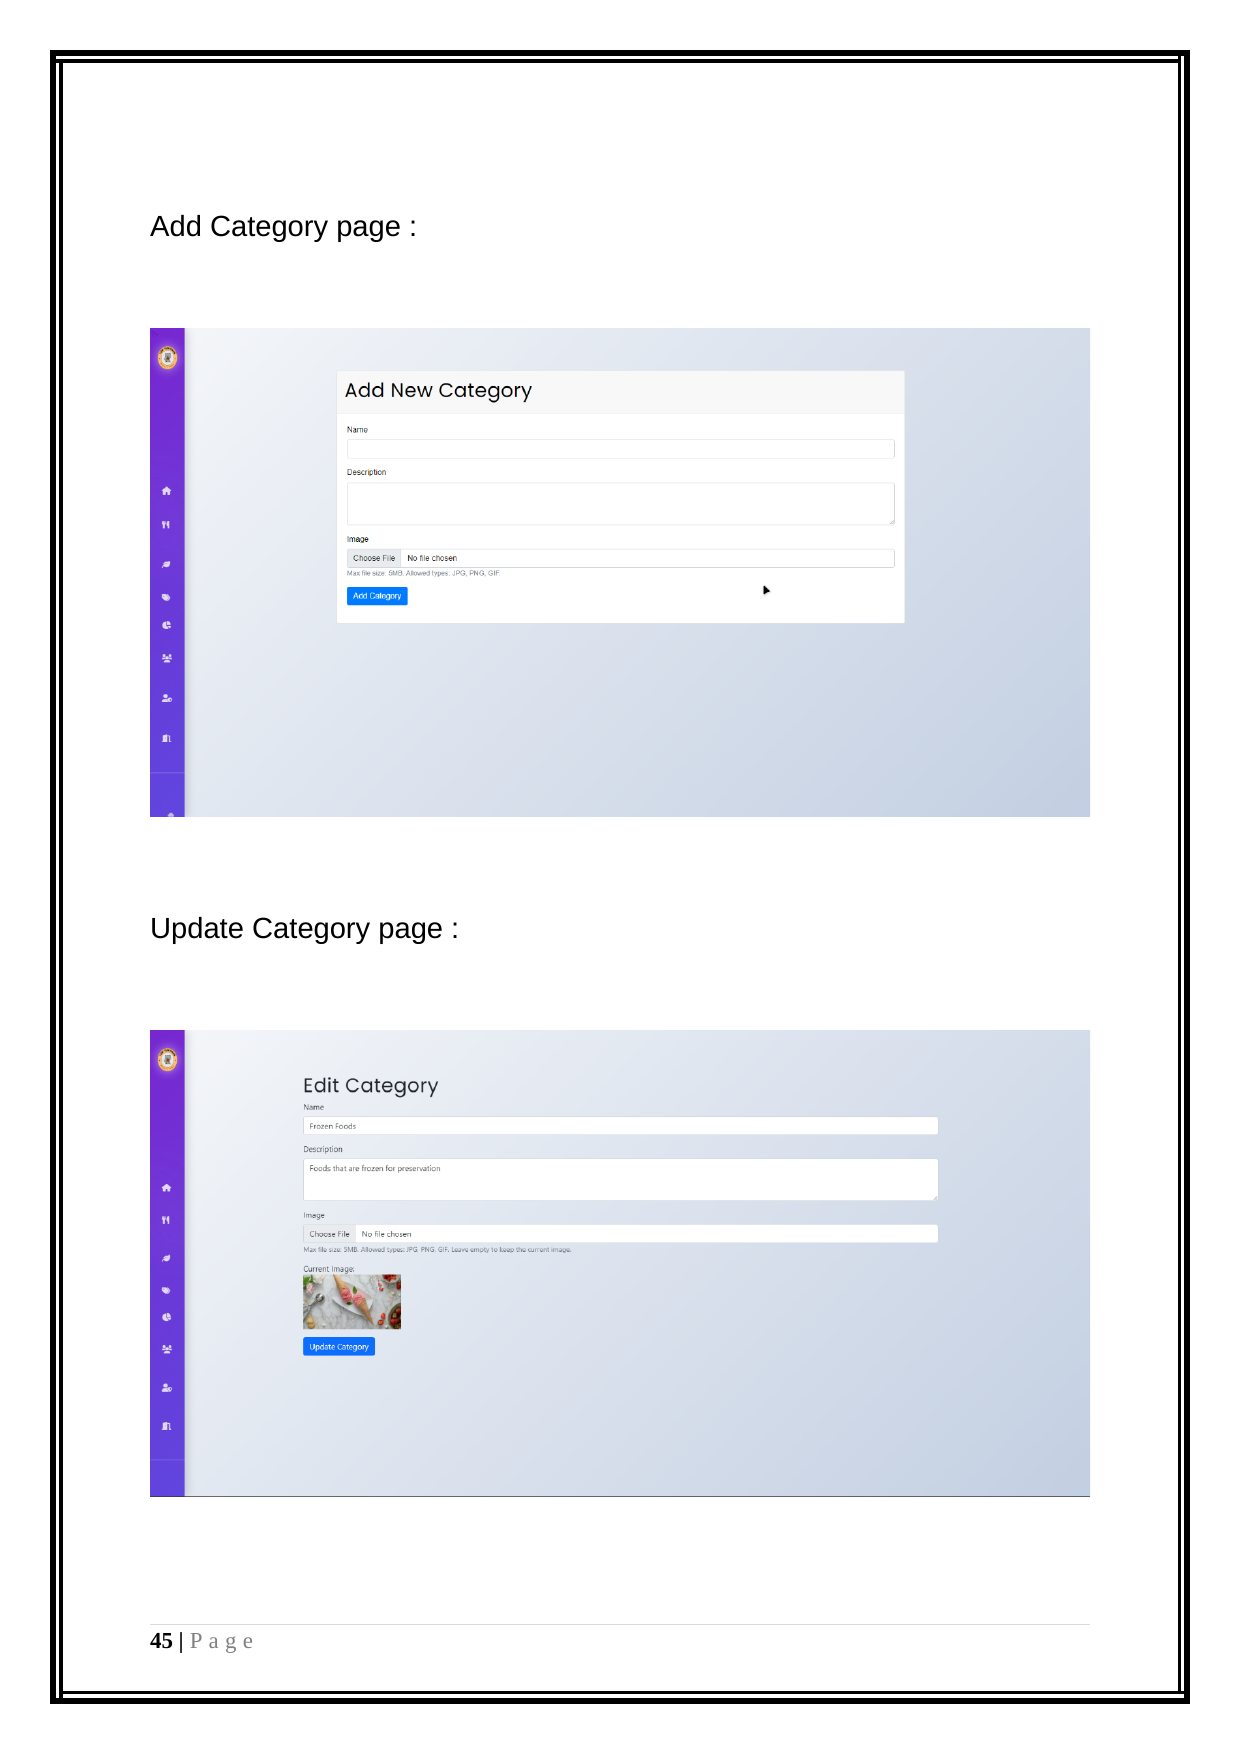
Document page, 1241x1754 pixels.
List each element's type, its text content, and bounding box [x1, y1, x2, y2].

picture [150, 1030, 1091, 1497]
picture [150, 328, 1091, 817]
text Update Category page : [150, 911, 1090, 945]
text Add Category page : [150, 209, 1090, 243]
